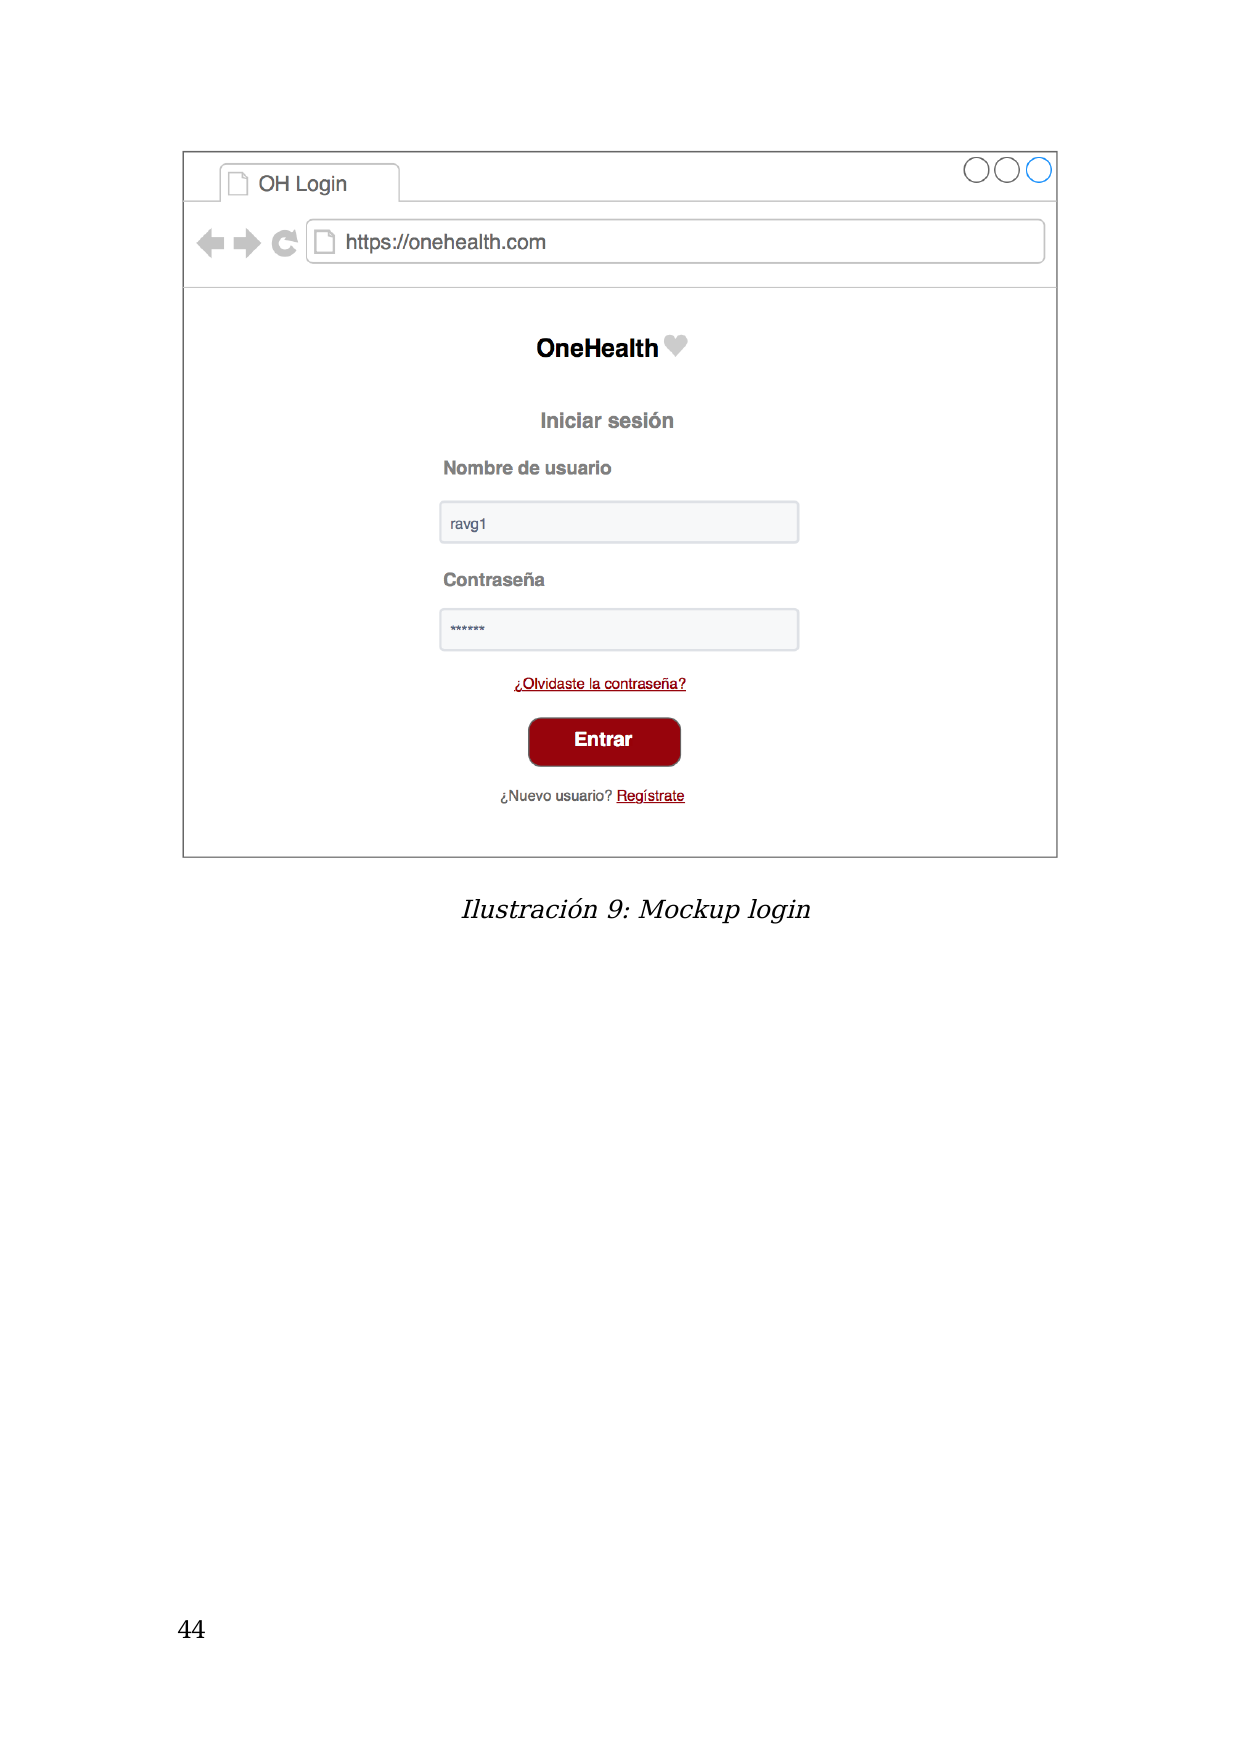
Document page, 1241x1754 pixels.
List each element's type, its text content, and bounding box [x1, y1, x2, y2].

text Ilustración 9: Mockup login [177, 894, 1092, 924]
picture [177, 147, 1064, 865]
